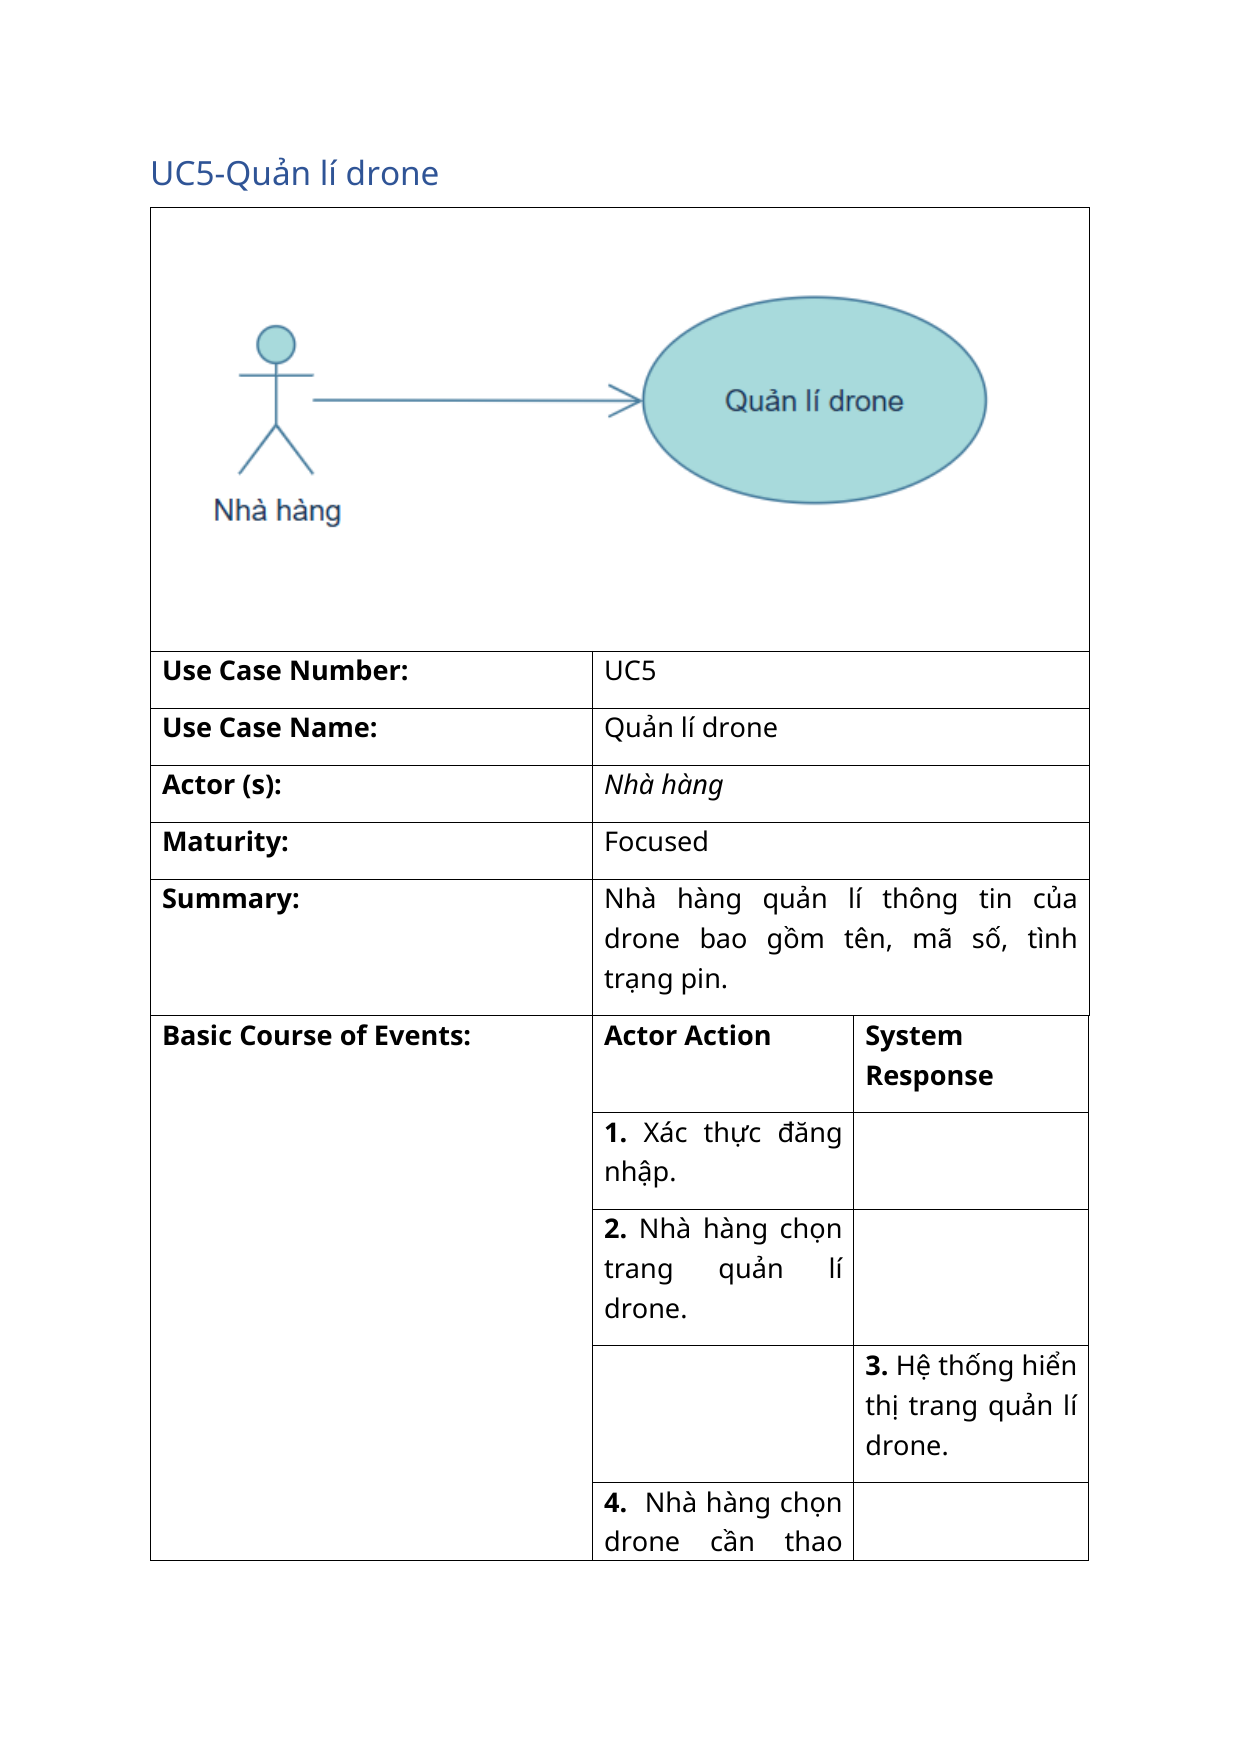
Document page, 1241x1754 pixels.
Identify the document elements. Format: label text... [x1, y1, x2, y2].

table_cell [593, 1346, 853, 1482]
table_cell Nhà hàng quản lí thông tin của drone bao gồm tên, mã số, tình trạng pin. [593, 880, 1089, 1015]
table_cell Focused [593, 823, 1089, 879]
table_cell [854, 1483, 1088, 1560]
table_cell 2. Nhà hàng chọn trang quản lí drone. [593, 1210, 853, 1345]
table_cell Summary: [151, 880, 592, 1015]
table_cell Actor Action [593, 1016, 853, 1112]
table_cell Use Case Number: [151, 652, 592, 708]
table_cell Use Case Name: [151, 709, 592, 765]
table_header [151, 208, 1089, 651]
table_cell Basic Course of Events: [151, 1016, 592, 1560]
table_cell 3. Hệ thống hiển thị trang quản lí drone. [854, 1346, 1088, 1482]
table_cell Actor (s): [151, 766, 592, 822]
picture [161, 208, 1053, 632]
table_cell Maturity: [151, 823, 592, 879]
table_cell Nhà hàng [593, 766, 1089, 822]
table_cell System Response [854, 1016, 1088, 1112]
table_cell UC5 [593, 652, 1089, 708]
table_cell 1. Xác thực đăng nhập. [593, 1113, 853, 1209]
subtitle UC5-Quản lí drone [150, 150, 1090, 195]
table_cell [593, 1483, 853, 1560]
table_cell Quản lí drone [593, 709, 1089, 765]
table_cell [854, 1113, 1088, 1209]
table_cell [854, 1210, 1088, 1345]
